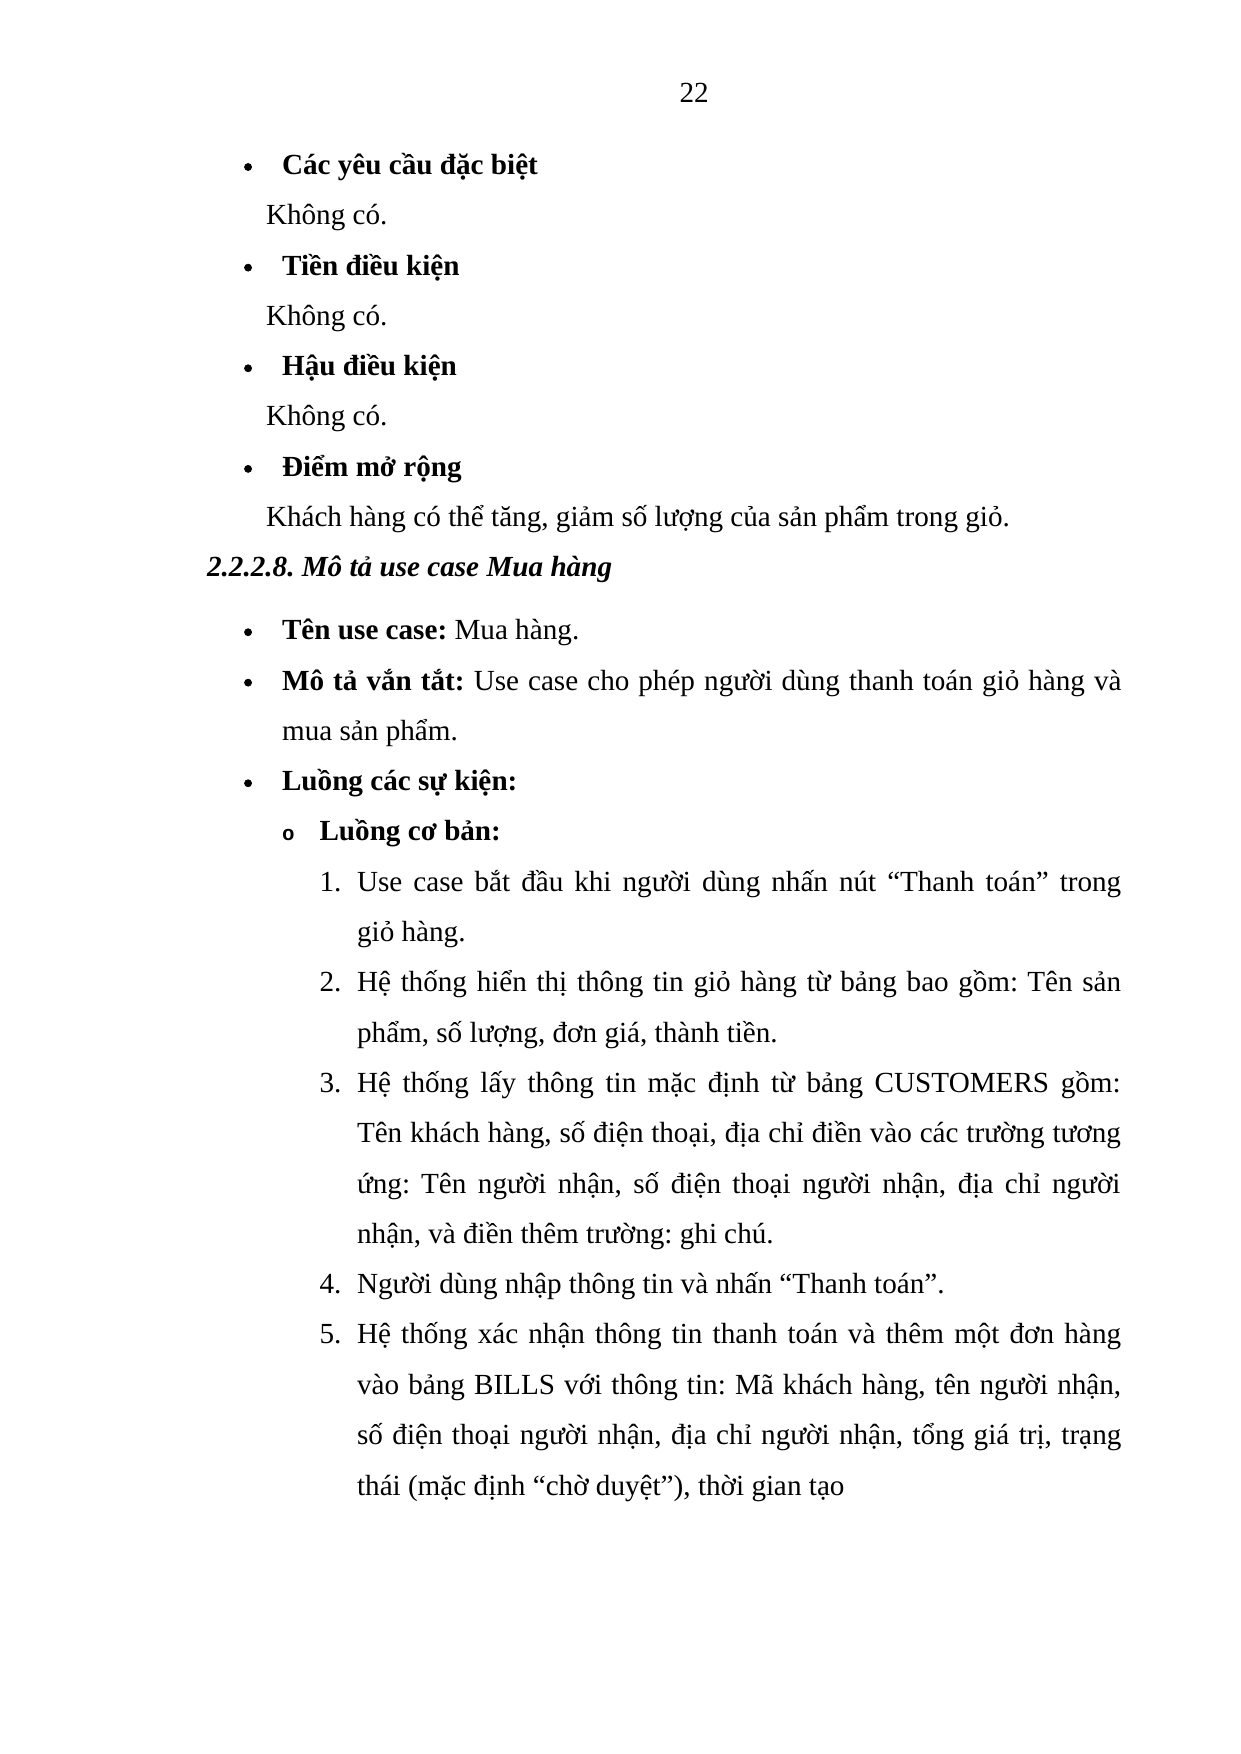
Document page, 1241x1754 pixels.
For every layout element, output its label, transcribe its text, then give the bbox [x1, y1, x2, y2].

list Hệ thống hiển thị thông tin giỏ hàng từ bảng bao gồm: Tên sản phẩm, số lượng, đơn giá, thành tiền. [319, 964, 1122, 1048]
subtitle 2.2.2.8. Mô tả use case Mua hàng [207, 549, 1122, 583]
list Tên use case: Mua hàng. [244, 612, 1122, 646]
list Tiền điều kiện [244, 248, 1122, 281]
list Luồng các sự kiện: [244, 763, 1122, 797]
list Điểm mở rộng [244, 449, 1122, 482]
list Luồng cơ bản: [282, 813, 1122, 847]
text Không có. [207, 398, 1122, 432]
text Không có. [207, 298, 1122, 331]
text Không có. [207, 197, 1122, 231]
text Khách hàng có thể tăng, giảm số lượng của sản phẩm trong giỏ. [207, 499, 1122, 533]
list Mô tả vắn tắt: Use case cho phép người dùng thanh toán giỏ hàng và mua sản phẩm. [244, 663, 1122, 746]
list Use case bắt đầu khi người dùng nhấn nút “Thanh toán” trong giỏ hàng. [319, 864, 1122, 948]
list Hậu điều kiện [244, 348, 1122, 382]
list Hệ thống xác nhận thông tin thanh toán và thêm một đơn hàng vào bảng BILLS với thông tin: Mã khách hàng, tên người nhận, số điện thoại người nhận, địa chỉ người nhận, tổng giá trị, trạng thái (mặc định “chờ duyệt”), thời gian tạo [319, 1317, 1122, 1501]
list Hệ thống lấy thông tin mặc định từ bảng CUSTOMERS gồm: Tên khách hàng, số điện thoại, địa chỉ điền vào các trường tương ứng: Tên người nhận, số điện thoại người nhận, địa chỉ người nhận, và điền thêm trường: ghi chú. [319, 1065, 1122, 1249]
list Người dùng nhập thông tin và nhấn “Thanh toán”. [319, 1266, 1122, 1300]
list Các yêu cầu đặc biệt [244, 147, 1122, 181]
